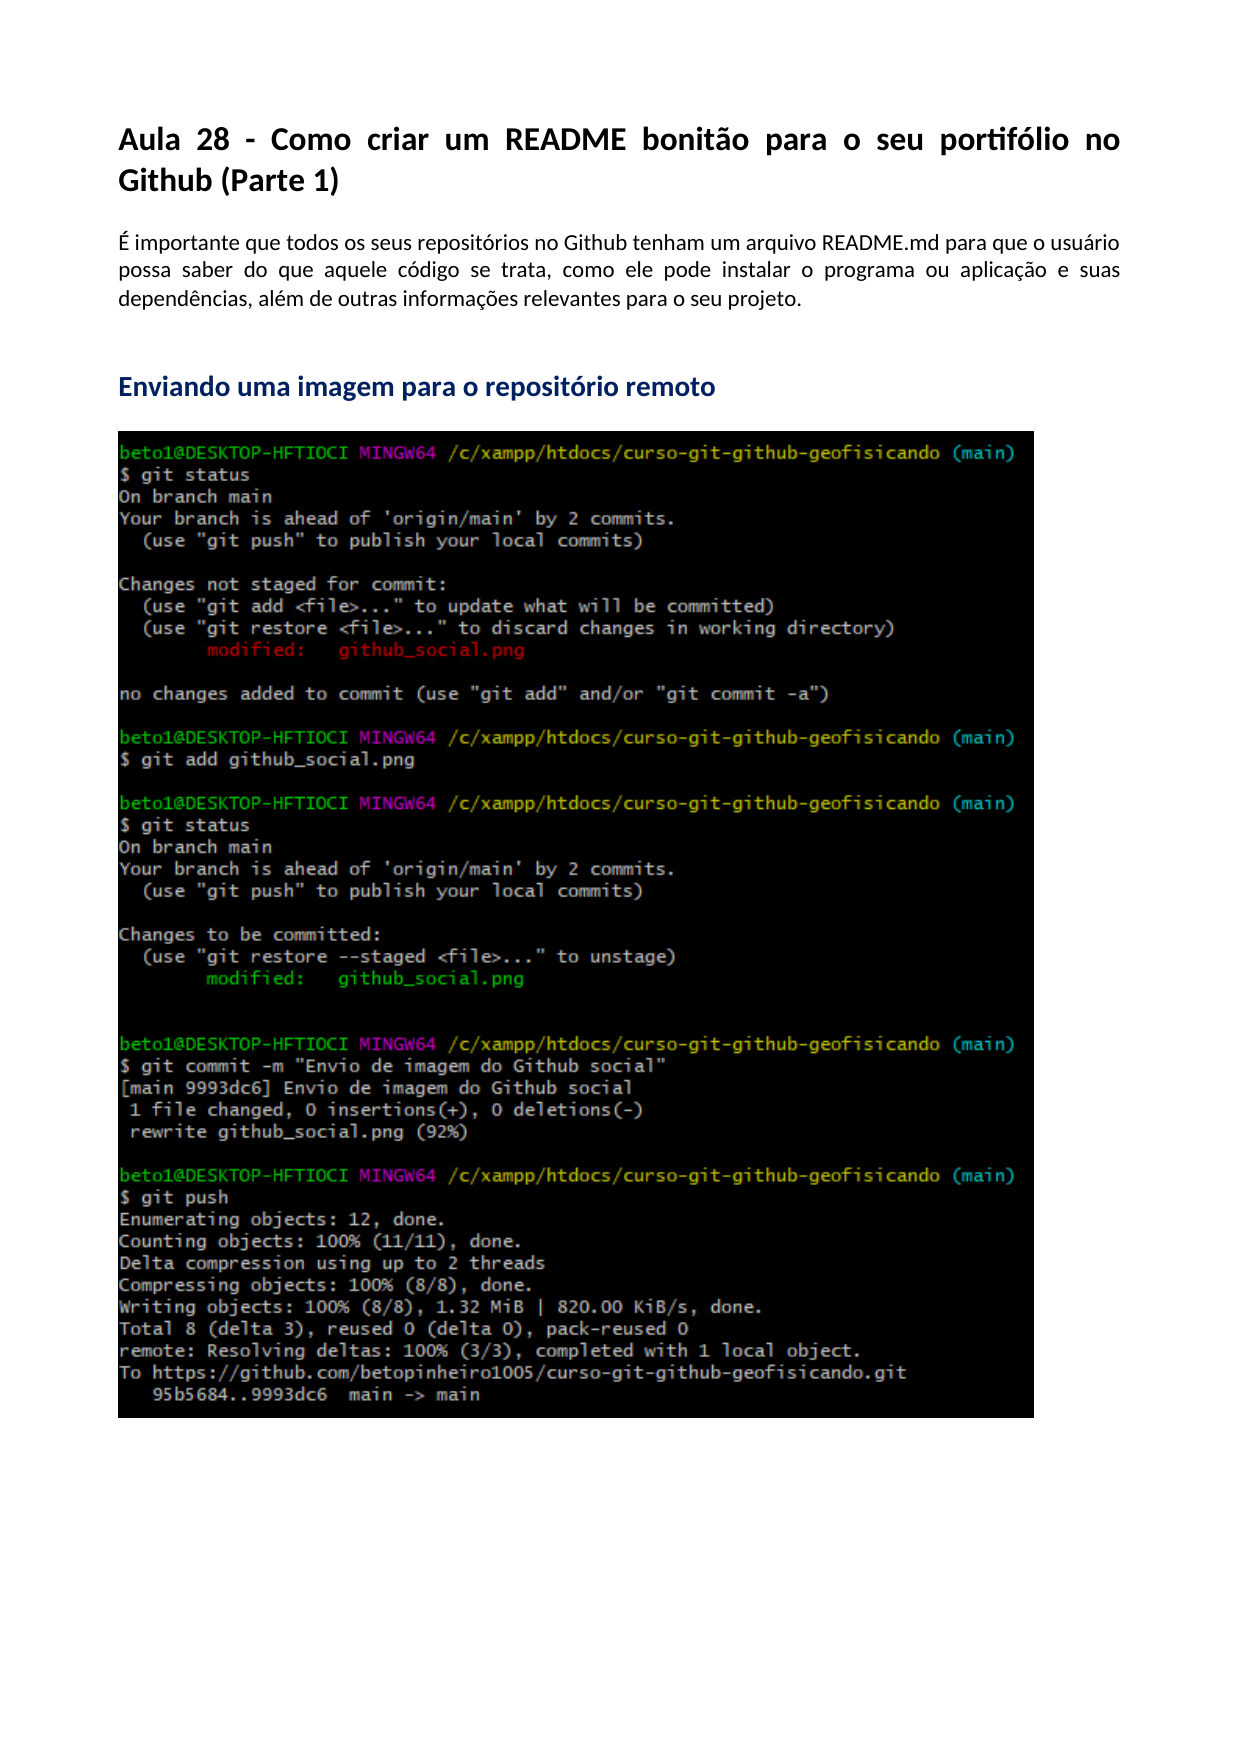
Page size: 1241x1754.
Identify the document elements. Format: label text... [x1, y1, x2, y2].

text É importante que todos os seus repositórios no Github tenham um arquivo README.md para que o usuário possa saber do que aquele código se trata, como ele pode instalar o programa ou aplicação e suas dependências, além de outras informações relevantes para o seu projeto. [118, 228, 1122, 312]
picture [118, 431, 1034, 1418]
subtitle Aula 28 - Como criar um README bonitão para o seu portifólio no Github (Parte 1) [118, 118, 1122, 199]
subtitle Enviando uma imagem para o repositório remoto [118, 368, 1122, 403]
